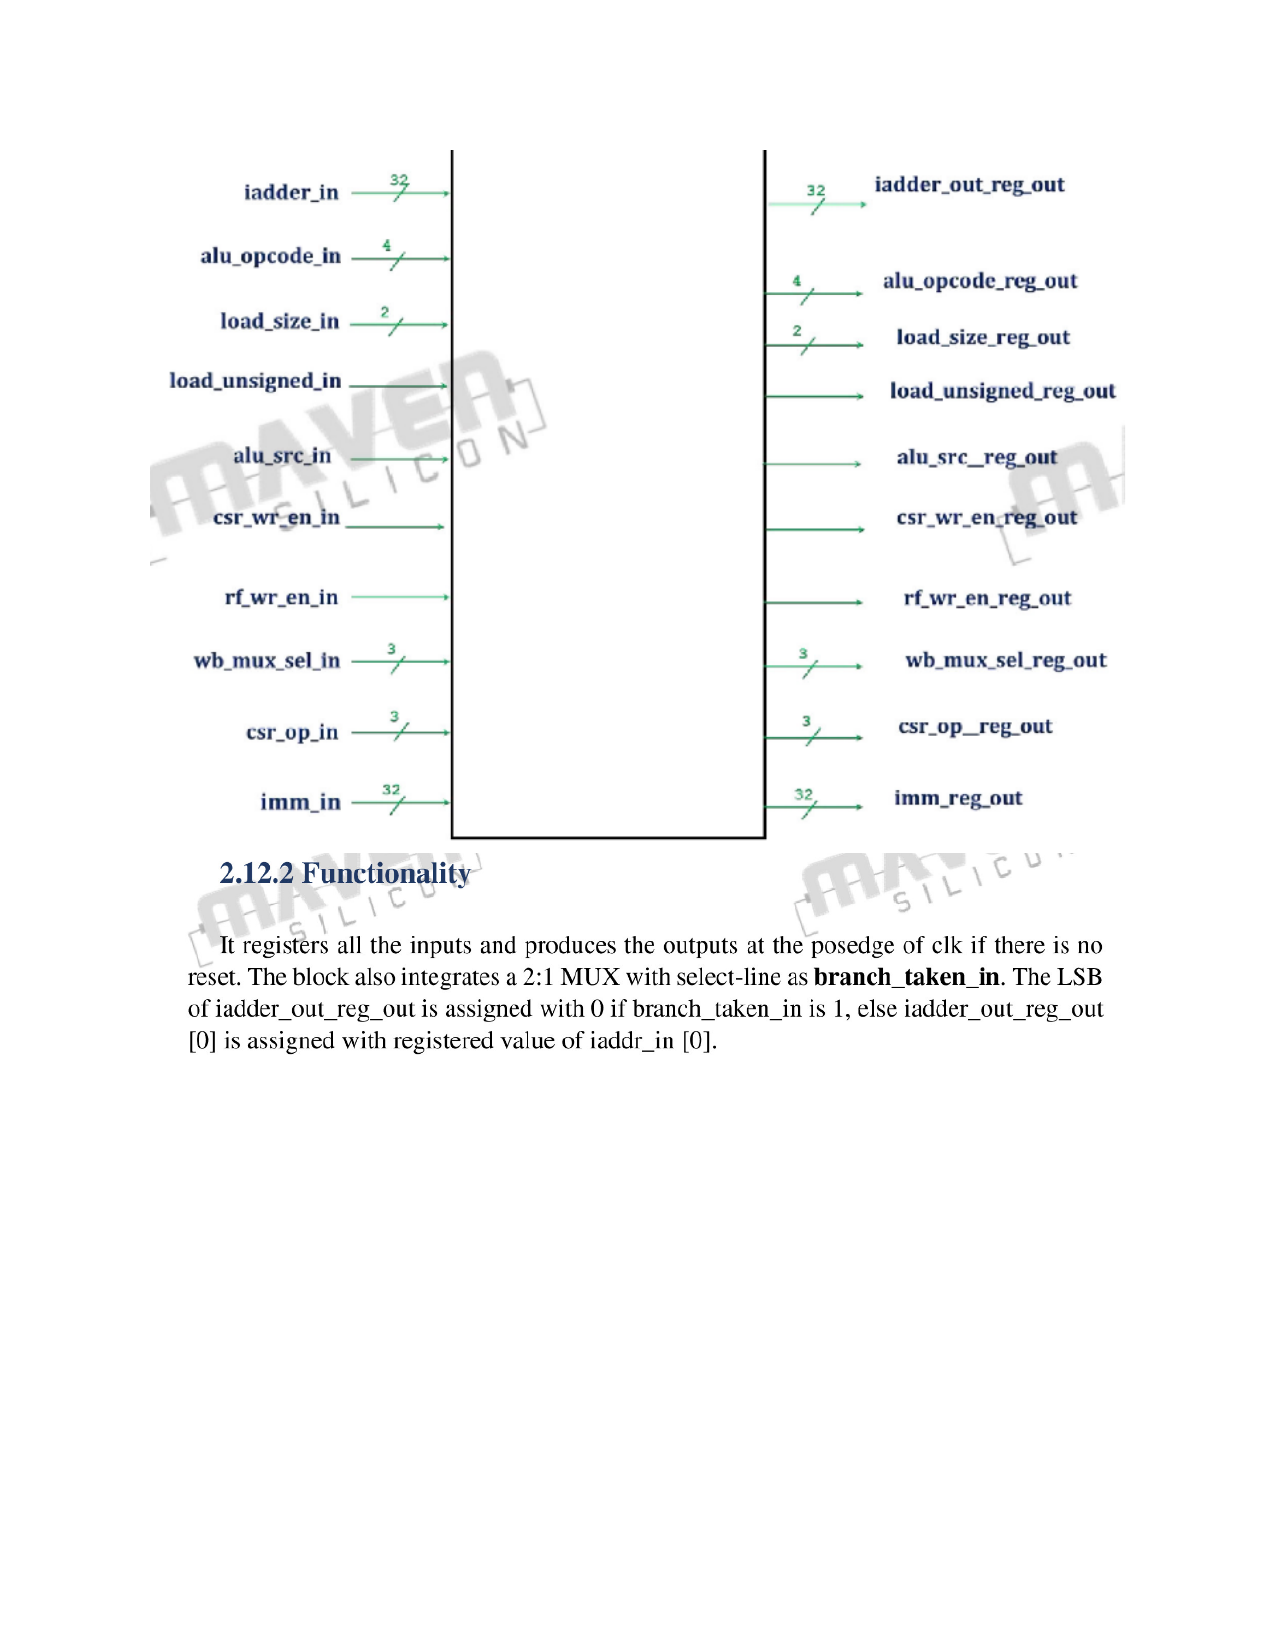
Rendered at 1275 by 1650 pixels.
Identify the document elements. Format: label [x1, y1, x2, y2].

picture [150, 853, 1125, 1106]
picture [150, 150, 1125, 850]
